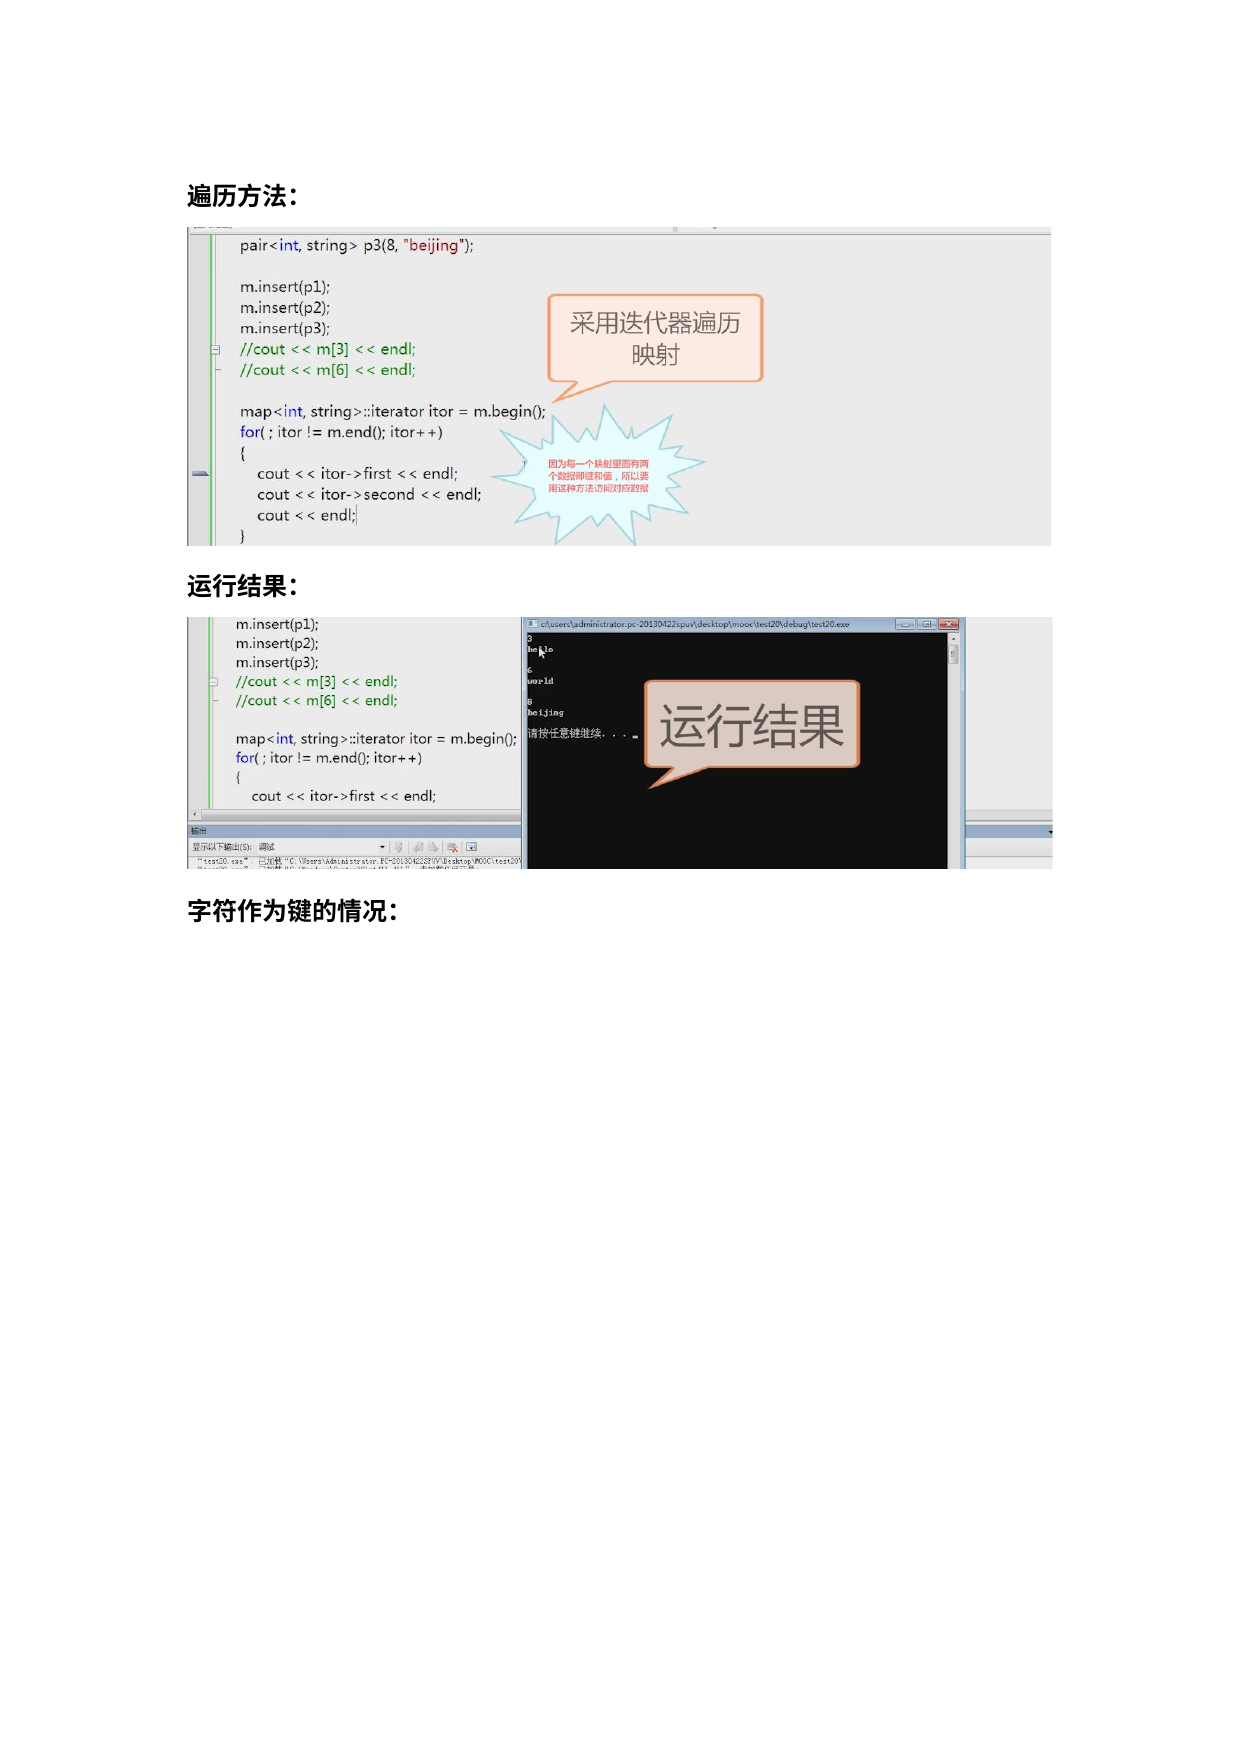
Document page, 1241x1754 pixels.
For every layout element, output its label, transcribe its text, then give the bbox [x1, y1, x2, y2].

picture [187, 227, 1052, 546]
text 遍历方法： [187, 162, 1053, 227]
text 运行结果： [187, 552, 1053, 617]
picture [187, 617, 1053, 869]
text 字符作为键的情况： [187, 877, 1053, 942]
